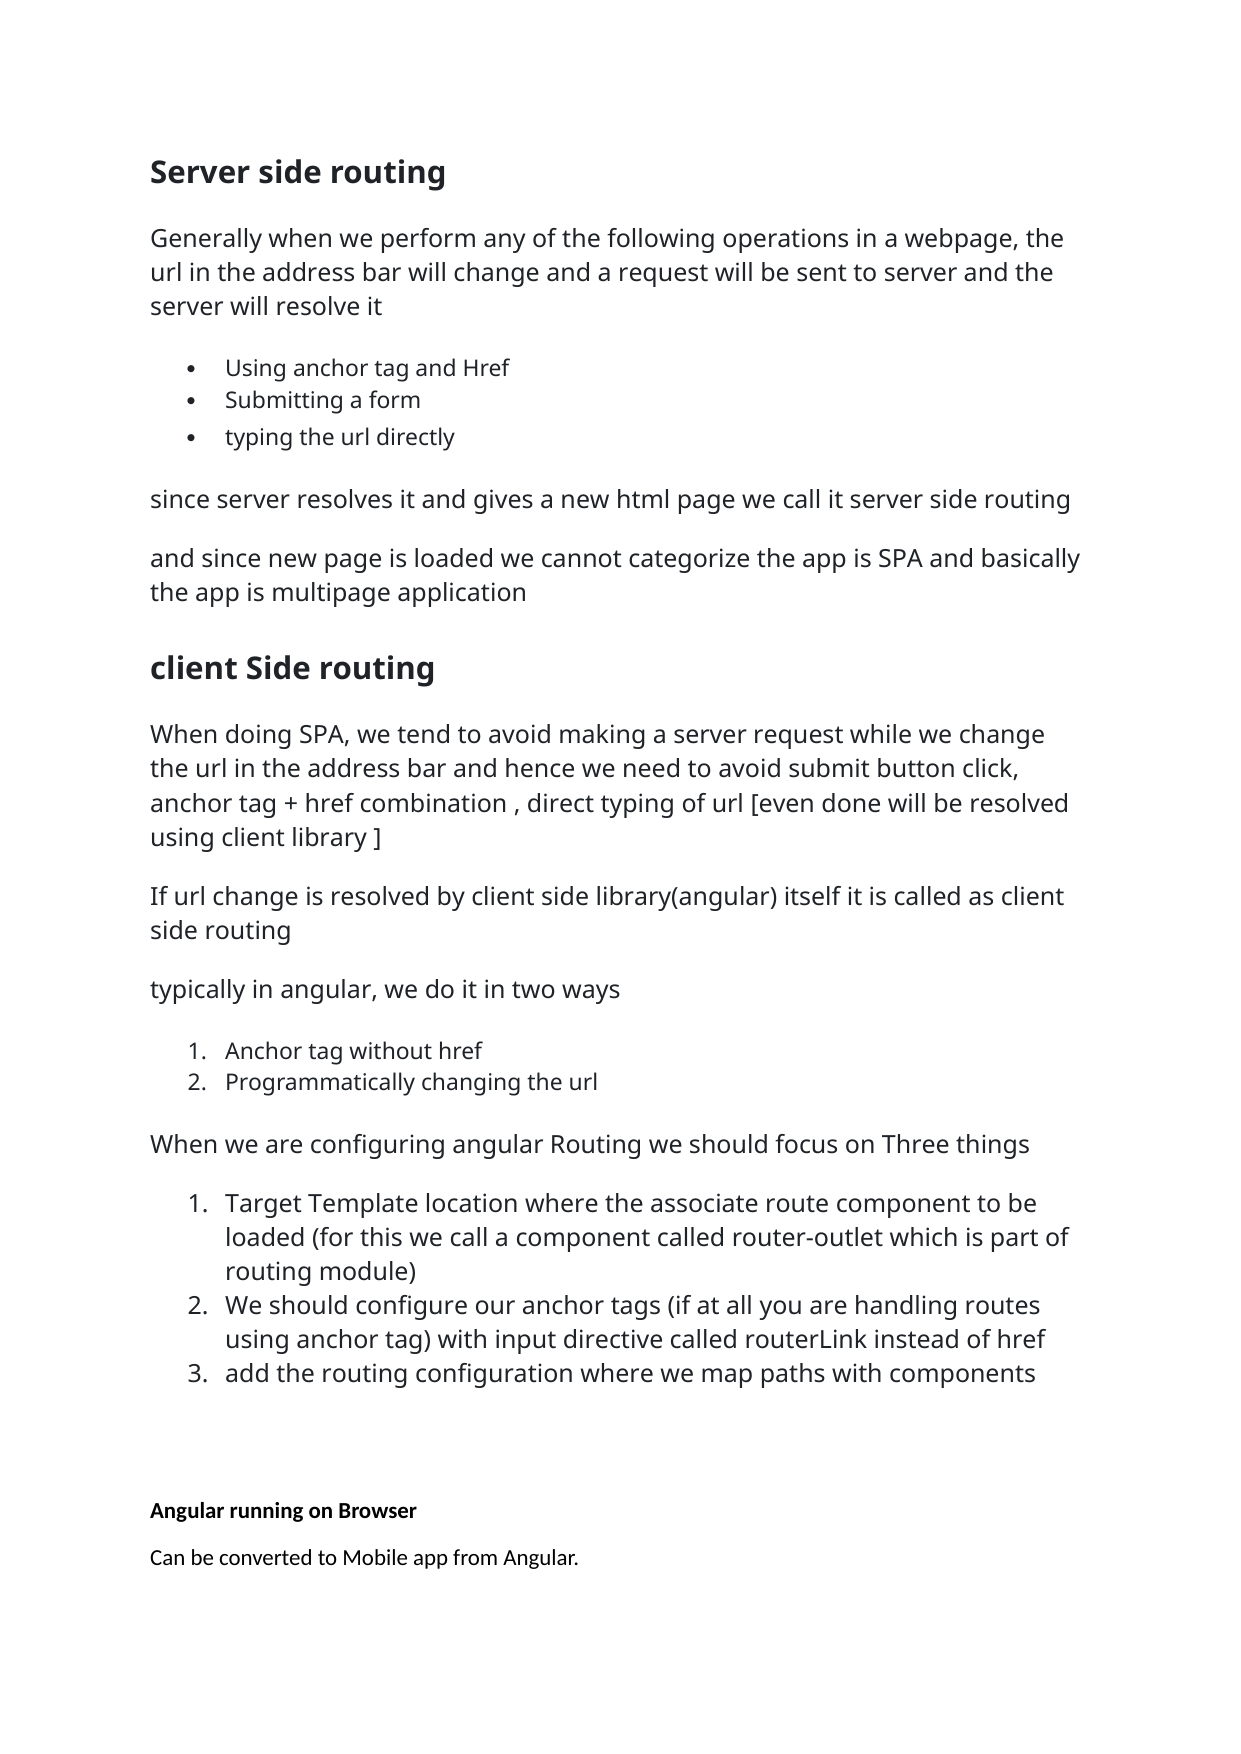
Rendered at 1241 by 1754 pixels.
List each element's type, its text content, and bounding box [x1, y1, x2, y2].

list add the routing configuration where we map paths with components [187, 1356, 1090, 1390]
list Anchor tag without href [187, 1035, 1090, 1066]
text since server resolves it and gives a new html page we call it server side routing [150, 481, 1090, 516]
subtitle Server side routing [150, 150, 1090, 193]
text Can be converted to Mobile app from Angular. [150, 1543, 1090, 1571]
text typically in angular, we do it in two ways [150, 971, 1090, 1006]
text If url change is resolved by client side library(angular) itself it is called as client side routing [150, 878, 1090, 946]
list Target Template location where the associate route component to be loaded (for this we call a component called router-outlet which is part of routing module) [187, 1185, 1090, 1288]
list Programmatically changing the url [187, 1066, 1090, 1097]
text and since new page is loaded we cannot categorize the app is SPA and basically the app is multipage application [150, 541, 1090, 609]
list We should configure our anchor tags (if at all you are handling routes using anchor tag) with input directive called routerLink instead of href [187, 1288, 1090, 1356]
text When doing SPA, we tend to avoid making a server request while we change the url in the address bar and hence we need to avoid submit button click, anchor tag + href combination , direct typing of url [even done will be resolved using client library ] [150, 717, 1090, 853]
text Angular running on Browser [150, 1496, 1090, 1524]
subtitle client Side routing [150, 646, 1090, 689]
text Generally when we perform any of the following operations in a webpage, the url in the address bar will change and a request will be sent to server and the server will resolve it [150, 221, 1090, 323]
text When we are configuring angular Routing we should focus on Three things [150, 1126, 1090, 1160]
list typing the url directly [187, 421, 1090, 452]
list Using anchor tag and Href [187, 352, 1090, 383]
list Submitting a form [187, 383, 1090, 415]
